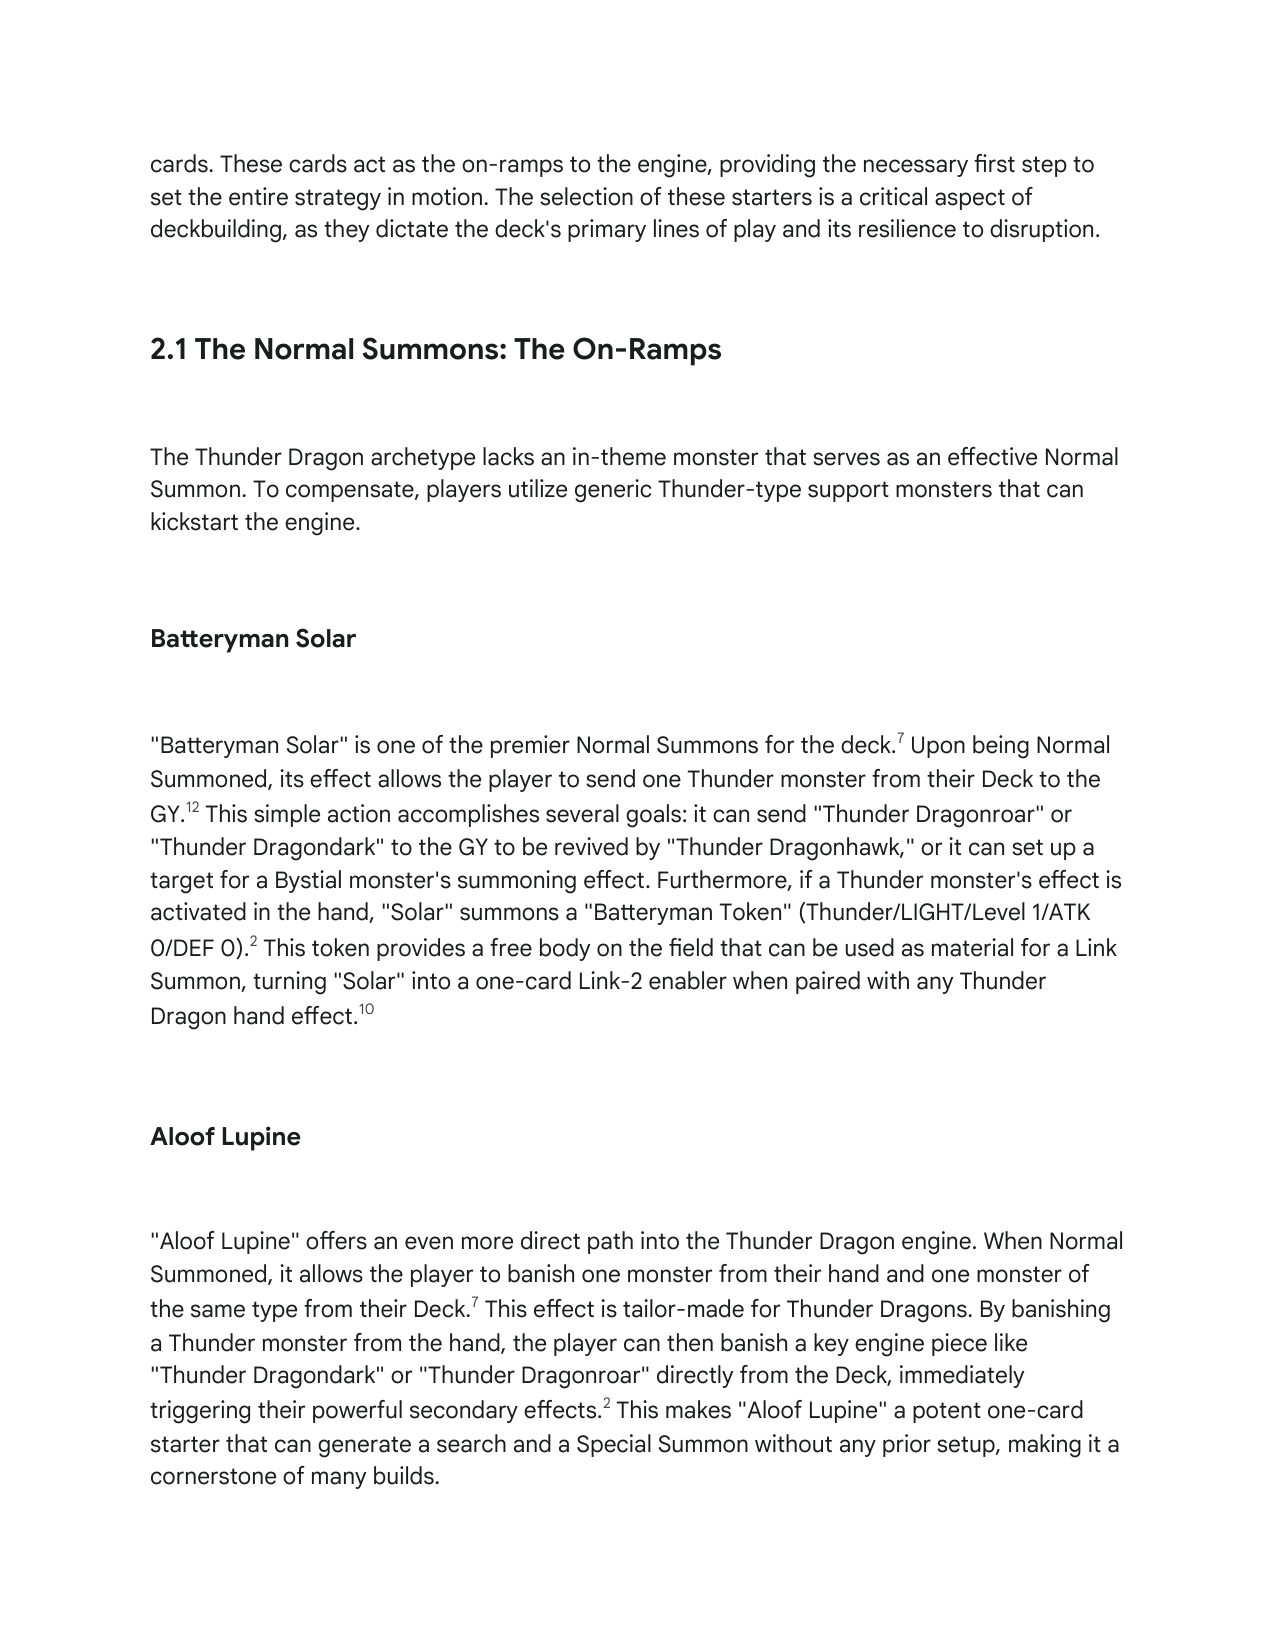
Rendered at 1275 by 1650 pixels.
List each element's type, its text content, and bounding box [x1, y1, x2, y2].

text "Aloof Lupine" offers an even more direct path into the Thunder Dragon engine. When Normal Summoned, it allows the player to banish one monster from their hand and one monster of the same type from their Deck.7 This effect is tailor-made for Thunder Dragons. By banishing a Thunder monster from the hand, the player can then banish a key engine piece like "Thunder Dragondark" or "Thunder Dragonroar" directly from the Deck, immediately triggering their powerful secondary effects.2 This makes "Aloof Lupine" a potent one-card starter that can generate a search and a Special Summon without any prior setup, making it a cornerstone of many builds. [150, 1228, 1125, 1491]
text "Batteryman Solar" is one of the premier Normal Summons for the deck.7 Upon being Normal Summoned, its effect allows the player to send one Thunder monster from their Deck to the GY.12 This simple action accomplishes several goals: it can send "Thunder Dragonroar" or "Thunder Dragondark" to the GY to be revived by "Thunder Dragonhawk," or it can set up a target for a Bystial monster's summoning effect. Furthermore, if a Thunder monster's effect is activated in the hand, "Solar" summons a "Batteryman Token" (Thunder/LIGHT/Level 1/ATK 0/DEF 0).2 This token provides a free body on the field that can be used as material for a Link Summon, turning "Solar" into a one-card Link-2 enabler when paired with any Thunder Dragon hand effect.10 [150, 729, 1125, 1032]
subtitle Aloof Lupine [150, 1122, 1125, 1153]
subtitle 2.1 The Normal Summons: The On-Ramps [150, 331, 1125, 367]
text The Thunder Dragon archetype lacks an in-theme monster that serves as an effective Normal Summon. To compensate, players utilize generic Thunder-type support monsters that can kickstart the engine. [150, 443, 1125, 537]
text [150, 150, 1125, 244]
subtitle Batteryman Solar [150, 623, 1125, 655]
